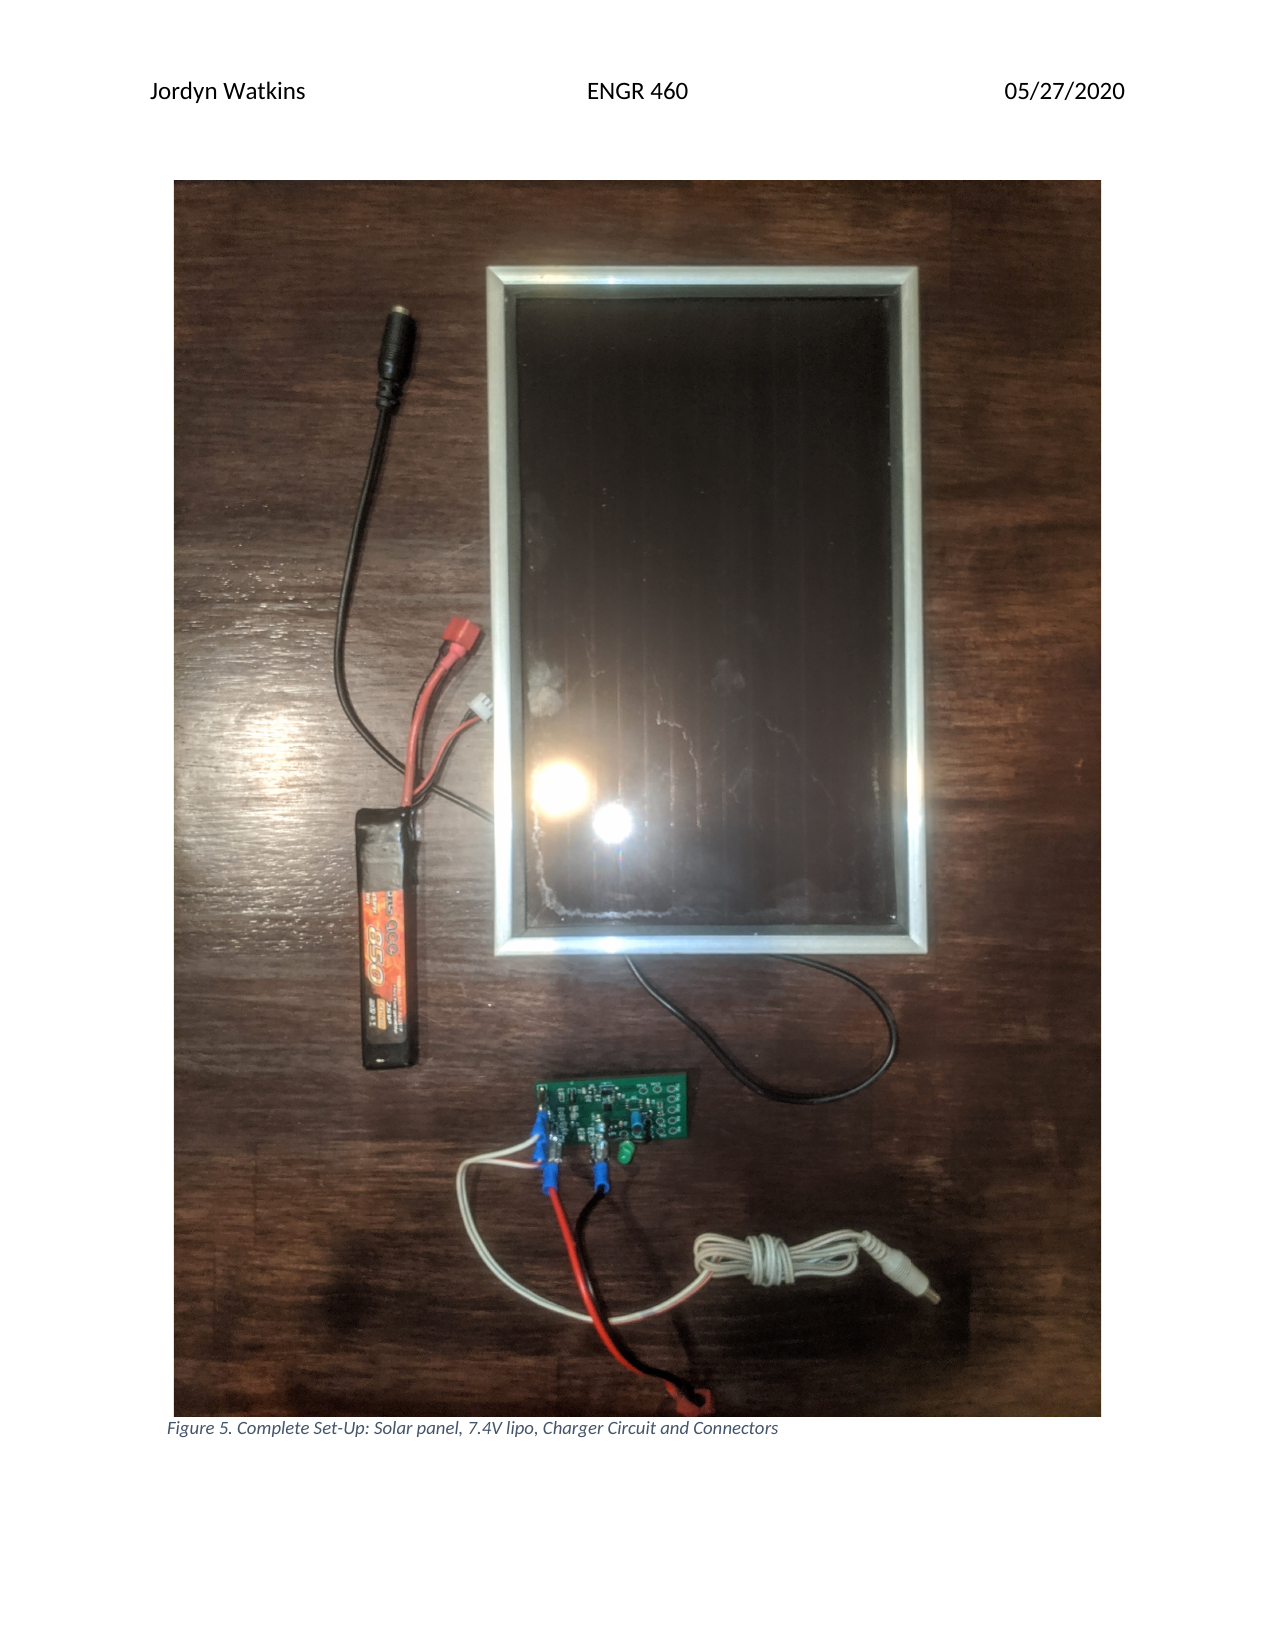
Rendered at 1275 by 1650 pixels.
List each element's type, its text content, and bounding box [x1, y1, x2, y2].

picture [173, 180, 1102, 1417]
text Figure 5. Complete Set-Up: Solar panel, 7.4V lipo, Charger Circuit and Connectors [150, 1416, 1125, 1439]
